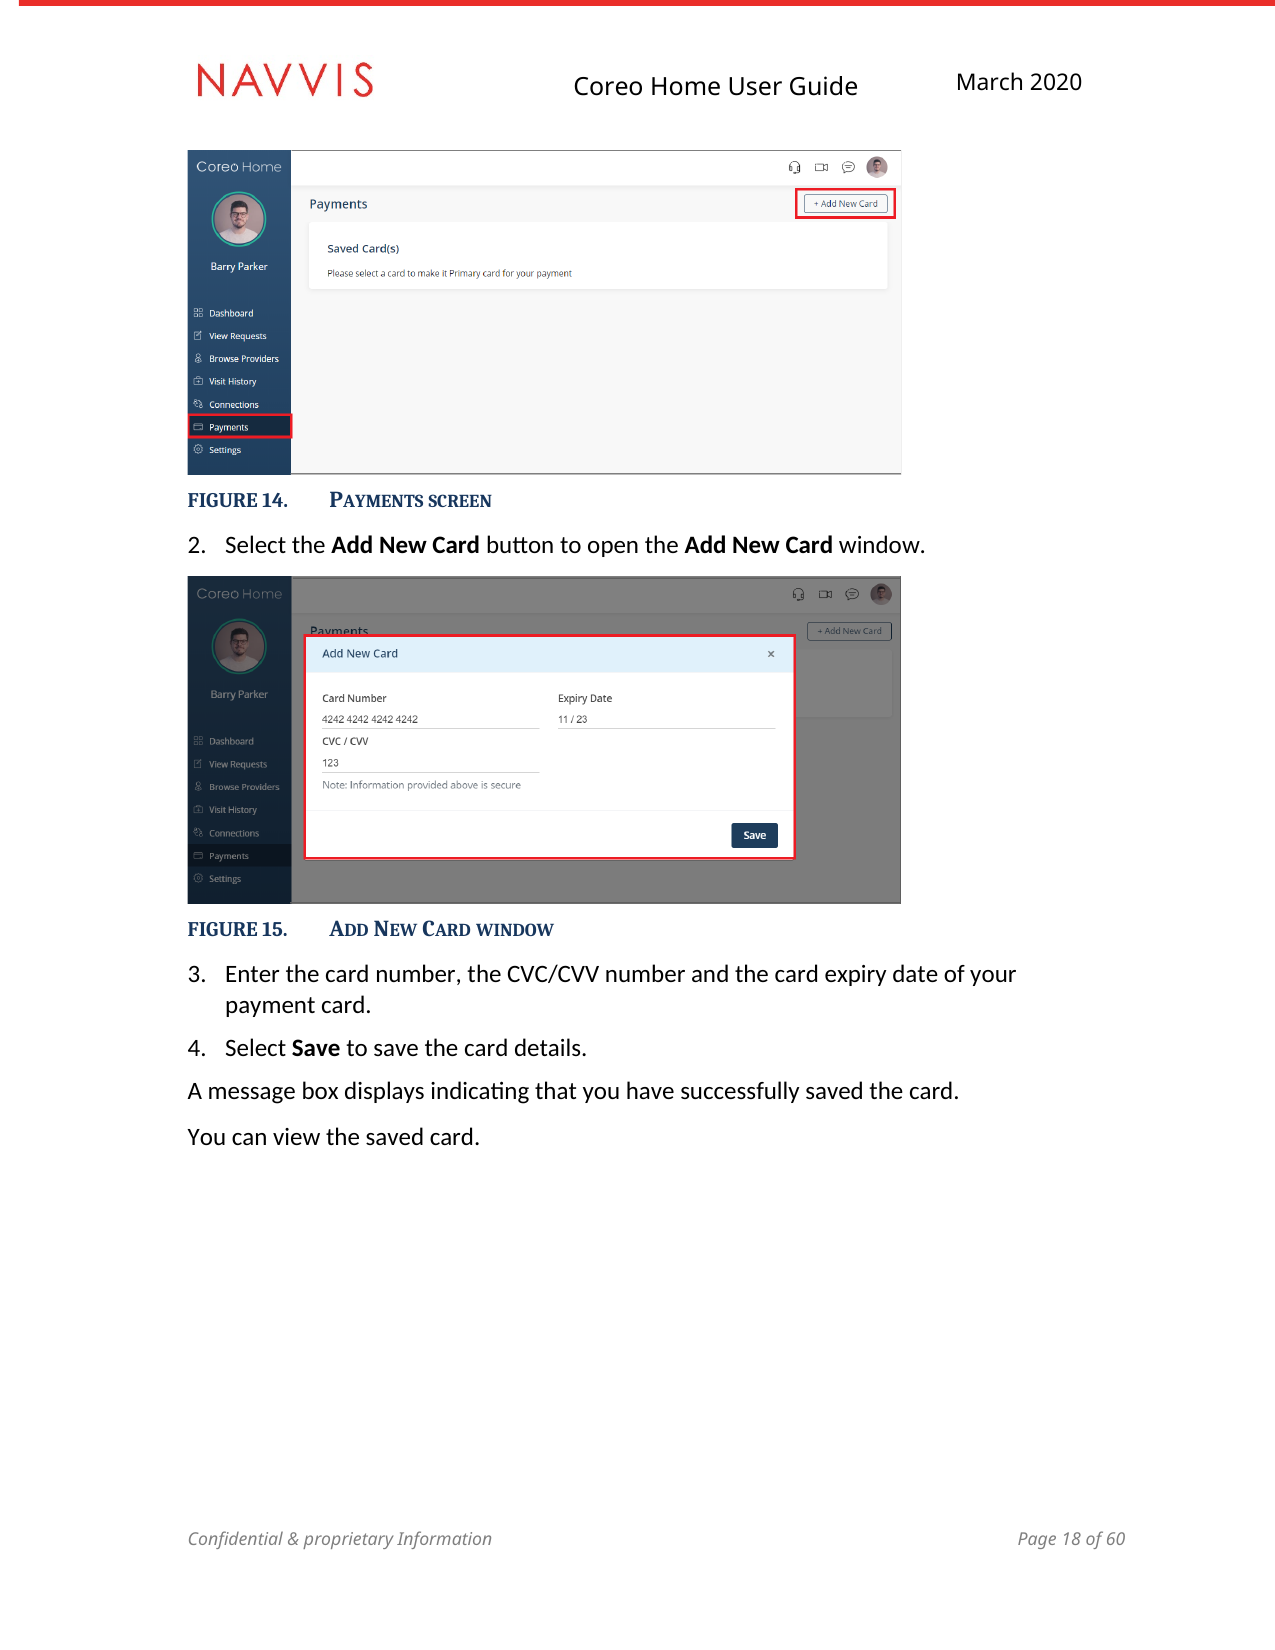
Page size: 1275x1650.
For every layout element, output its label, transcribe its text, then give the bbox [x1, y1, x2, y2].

picture [187, 55, 383, 104]
text Payments screen [187, 487, 1087, 513]
text Add New Card window [187, 916, 1087, 942]
picture [187, 150, 902, 475]
picture [187, 576, 901, 904]
list Select Save to save the card details. [187, 1032, 1087, 1062]
text A message box displays indicating that you have successfully saved the card. [187, 1075, 1087, 1105]
list Select the Add New Card button to open the Add New Card window. [187, 529, 1087, 560]
list Enter the card number, the CVC/CVV number and the card expiry date of your payment card. [187, 958, 1087, 1019]
text You can view the saved card. [187, 1121, 1087, 1151]
